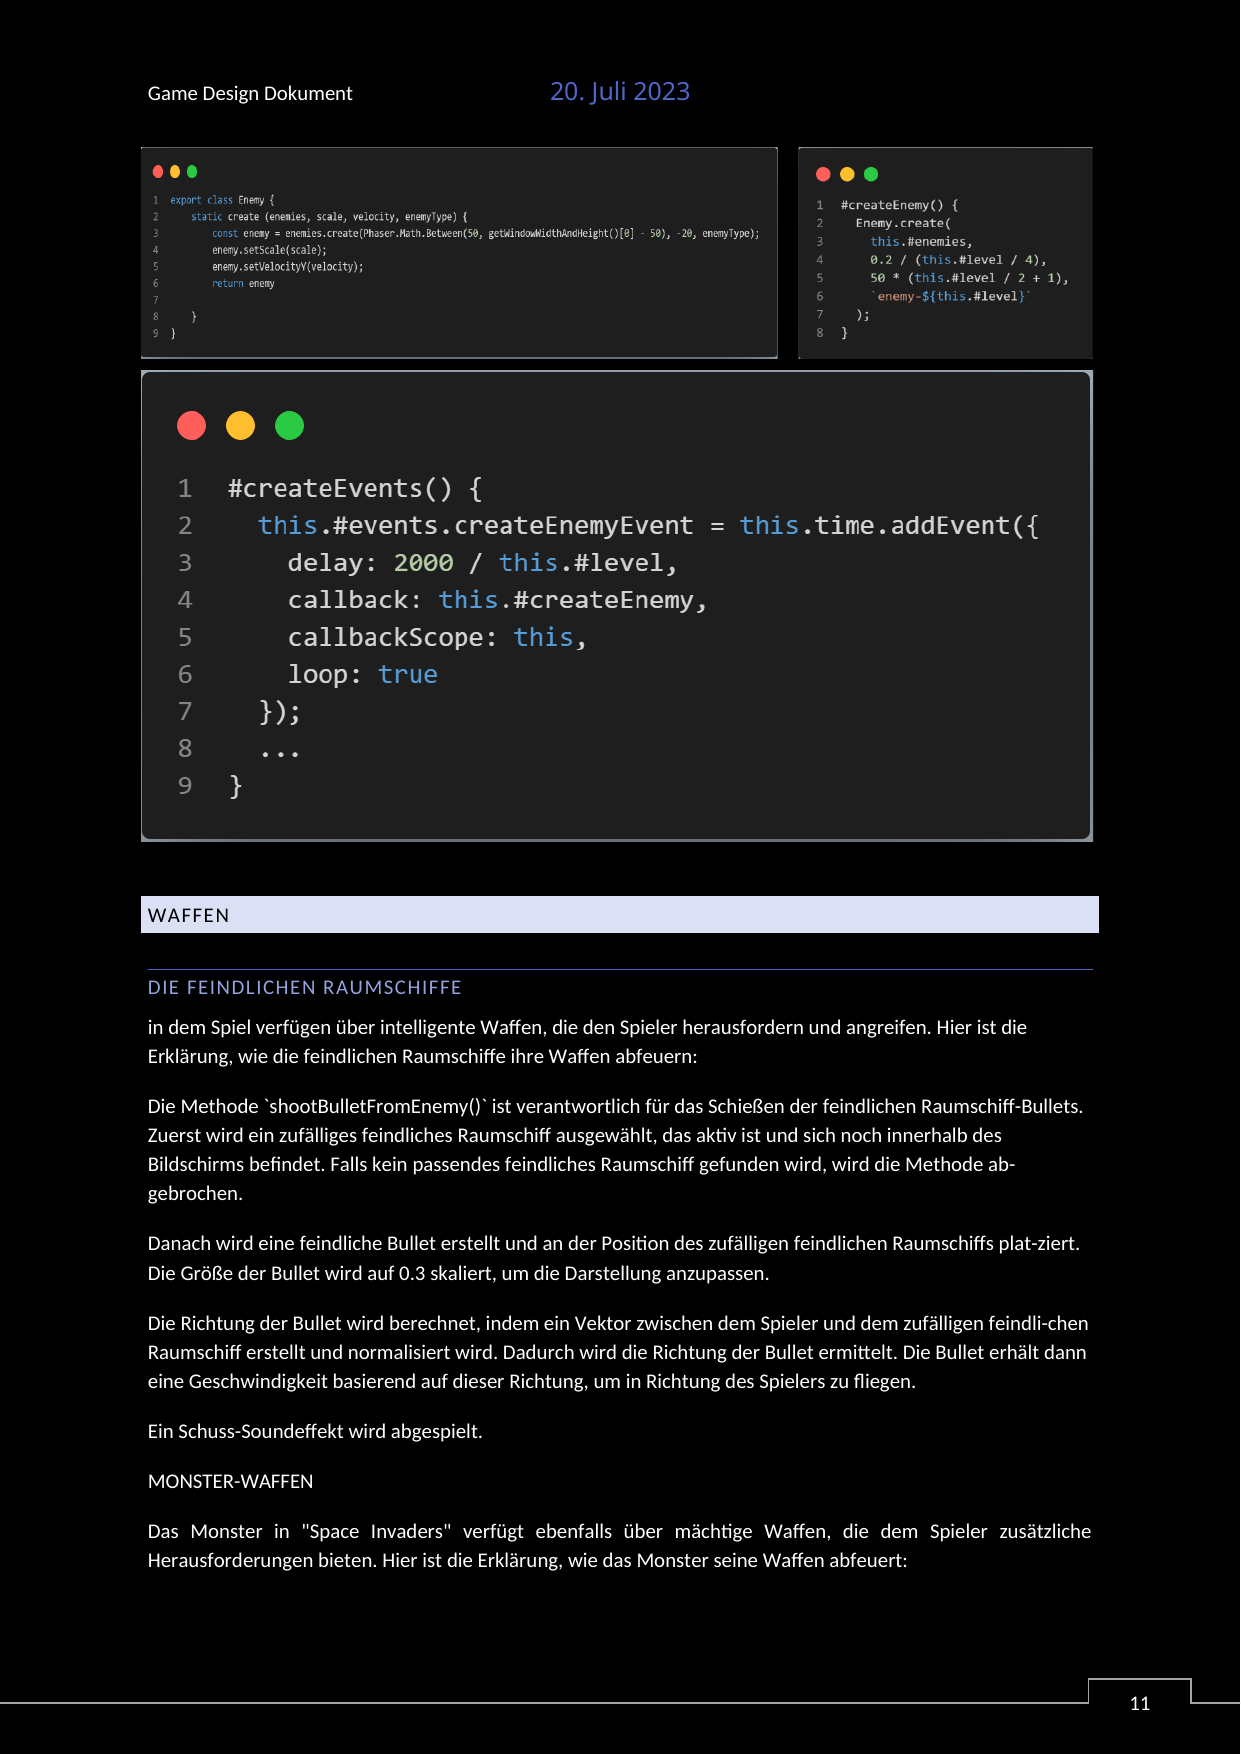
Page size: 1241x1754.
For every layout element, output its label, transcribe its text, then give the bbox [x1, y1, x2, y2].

text MONSTER-WAFFEN [148, 1468, 1093, 1493]
picture [798, 147, 1093, 359]
text Ein Schuss-Soundeffekt wird abgespielt. [148, 1418, 1093, 1443]
text Die Richtung der Bullet wird berechnet, indem ein Vektor zwischen dem Spieler und dem zufälligen feindli-chen Raumschiff erstellt und normalisiert wird. Dadurch wird die Richtung der Bullet ermittelt. Die Bullet erhält dann eine Geschwindigkeit basierend auf dieser Richtung, um in Richtung des Spielers zu fliegen. [148, 1310, 1093, 1393]
subtitle Waffen [148, 902, 1093, 927]
text Das Monster in "Space Invaders" verfügt ebenfalls über mächtige Waffen, die dem Spieler zusätzliche Herausforderungen bieten. Hier ist die Erklärung, wie das Monster seine Waffen abfeuert: [148, 1518, 1093, 1573]
text in dem Spiel verfügen über intelligente Waffen, die den Spieler herausfordern und angreifen. Hier ist die Erklärung, wie die feindlichen Raumschiffe ihre Waffen abfeuern: [148, 1014, 1093, 1068]
picture [141, 370, 1094, 842]
text Die Methode `shootBulletFromEnemy()` ist verantwortlich für das Schießen der feindlichen Raumschiff-Bullets. Zuerst wird ein zufälliges feindliches Raumschiff ausgewählt, das aktiv ist und sich noch innerhalb des Bildschirms befindet. Falls kein passendes feindliches Raumschiff gefunden wird, wird die Methode ab-gebrochen. [148, 1093, 1093, 1206]
subtitle DIE FEINDLICHEN RAUMSCHIFFE [148, 970, 1093, 1000]
text Danach wird eine feindliche Bullet erstellt und an der Position des zufälligen feindlichen Raumschiffs plat-ziert. Die Größe der Bullet wird auf 0.3 skaliert, um die Darstellung anzupassen. [148, 1231, 1093, 1285]
picture [141, 147, 778, 359]
